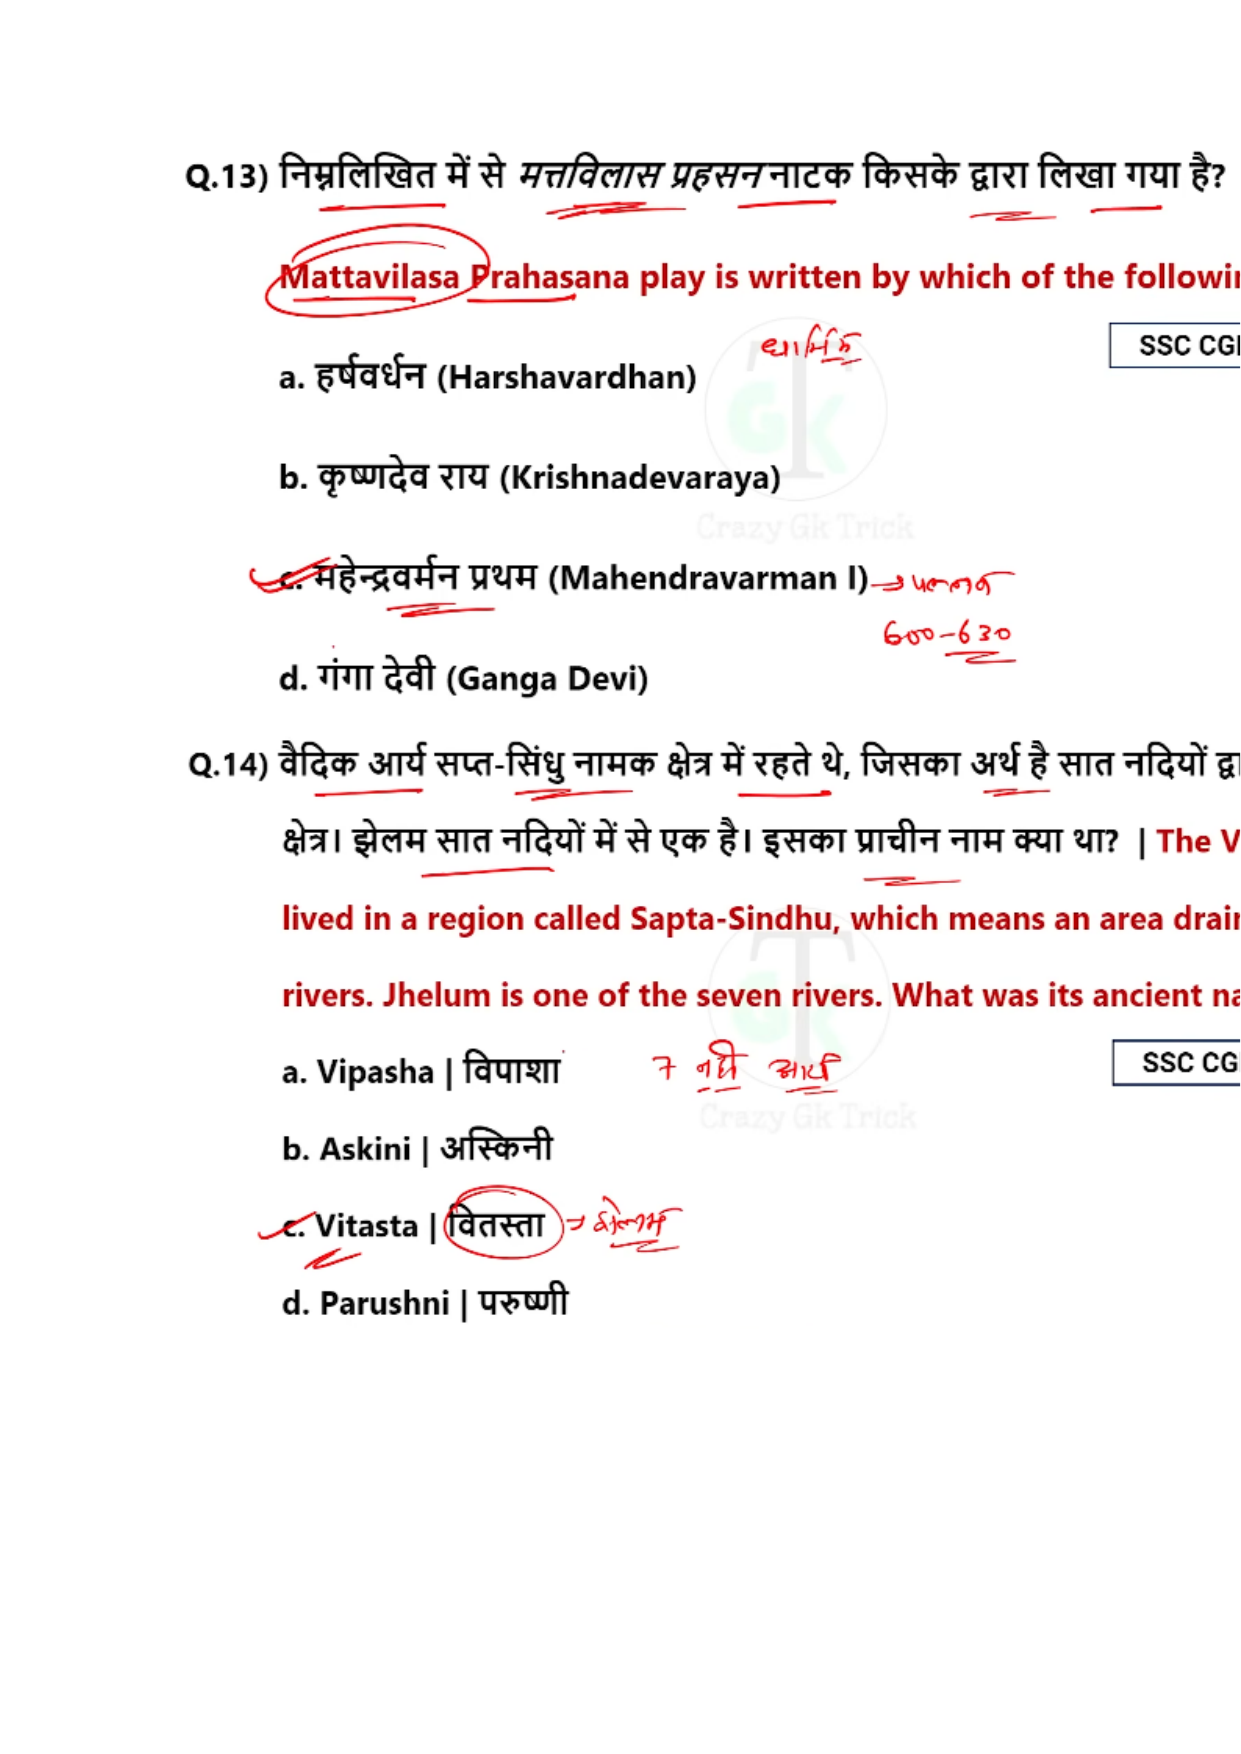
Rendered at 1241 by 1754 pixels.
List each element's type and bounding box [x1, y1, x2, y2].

picture [150, 150, 1241, 724]
picture [150, 725, 1241, 1329]
